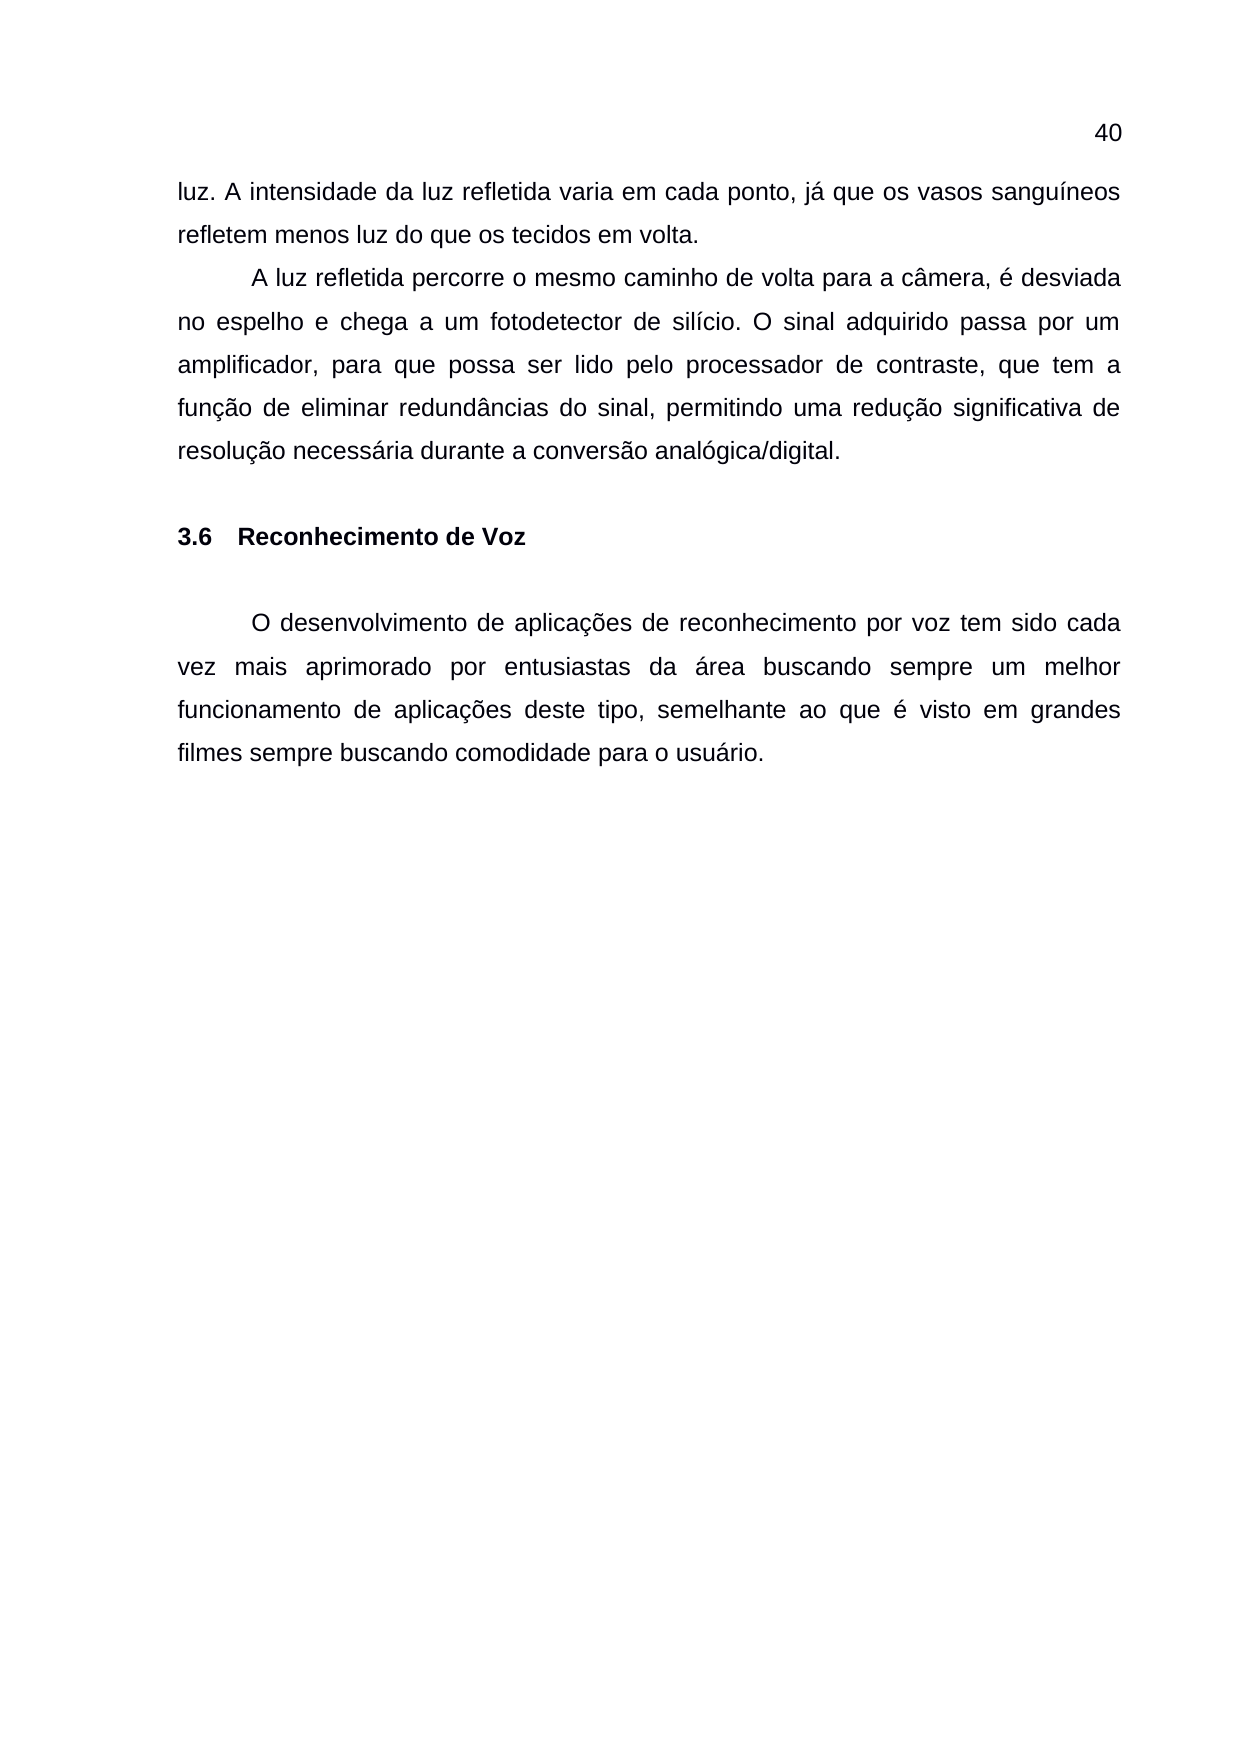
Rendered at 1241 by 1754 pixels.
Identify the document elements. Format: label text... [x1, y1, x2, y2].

text O desenvolvimento de aplicações de reconhecimento por voz tem sido cada vez mais aprimorado por entusiastas da área buscando sempre um melhor funcionamento de aplicações deste tipo, semelhante ao que é visto em grandes filmes sempre buscando comodidade para o usuário. [177, 608, 1122, 767]
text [177, 177, 1122, 249]
text A luz refletida percorre o mesmo caminho de volta para a câmera, é desviada no espelho e chega a um fotodetector de silício. O sinal adquirido passa por um amplificador, para que possa ser lido pelo processador de contraste, que tem a função de eliminar redundâncias do sinal, permitindo uma redução significativa de resolução necessária durante a conversão analógica/digital. [177, 263, 1122, 465]
subtitle Reconhecimento de Voz [177, 522, 1122, 551]
